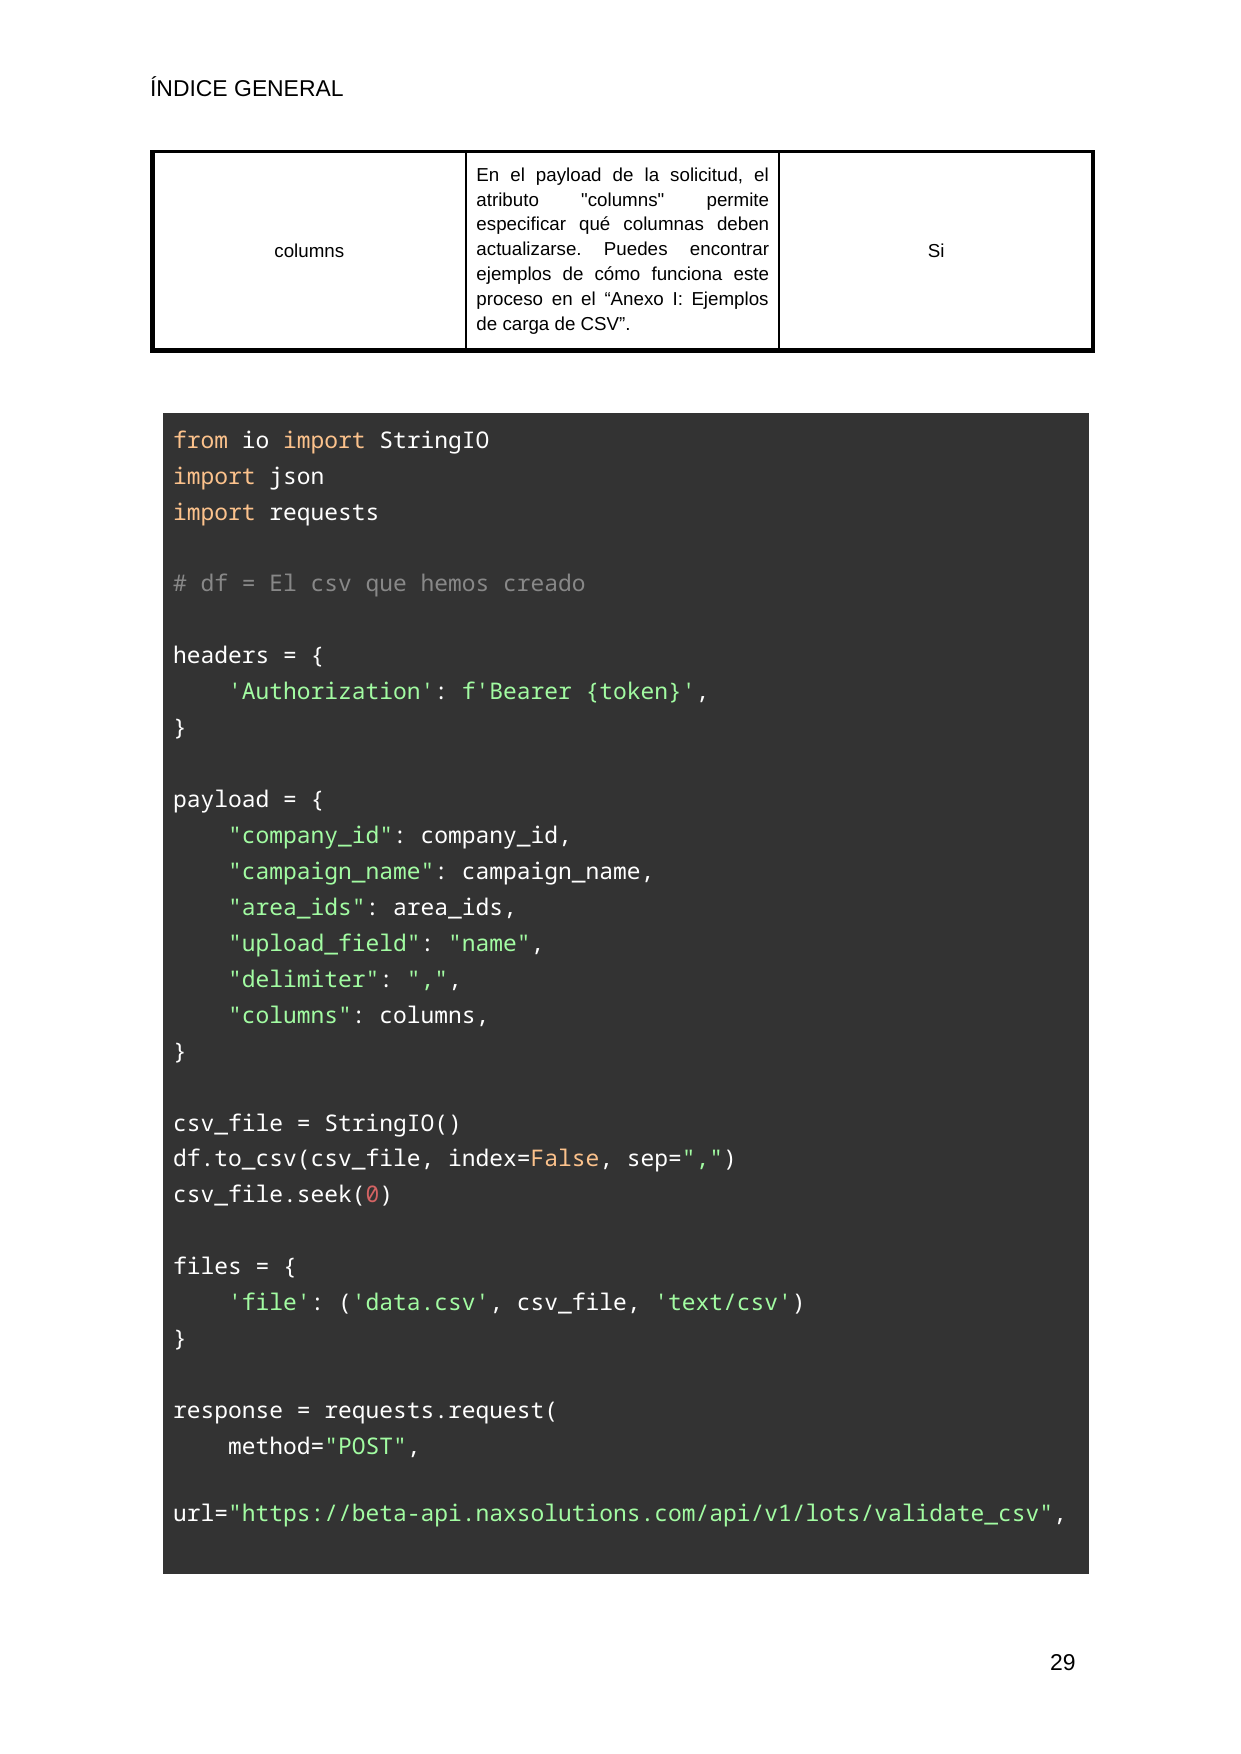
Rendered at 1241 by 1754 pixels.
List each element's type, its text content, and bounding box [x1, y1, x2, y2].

table_cell Si [780, 153, 1091, 348]
table_cell columns [155, 153, 465, 348]
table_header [163, 413, 1089, 1574]
table_cell En el payload de la solicitud, el atributo "columns" permite especificar qué columnas deben actualizarse. Puedes encontrar ejemplos de cómo funciona este proceso en el “Anexo I: Ejemplos de carga de CSV”. [467, 153, 778, 348]
